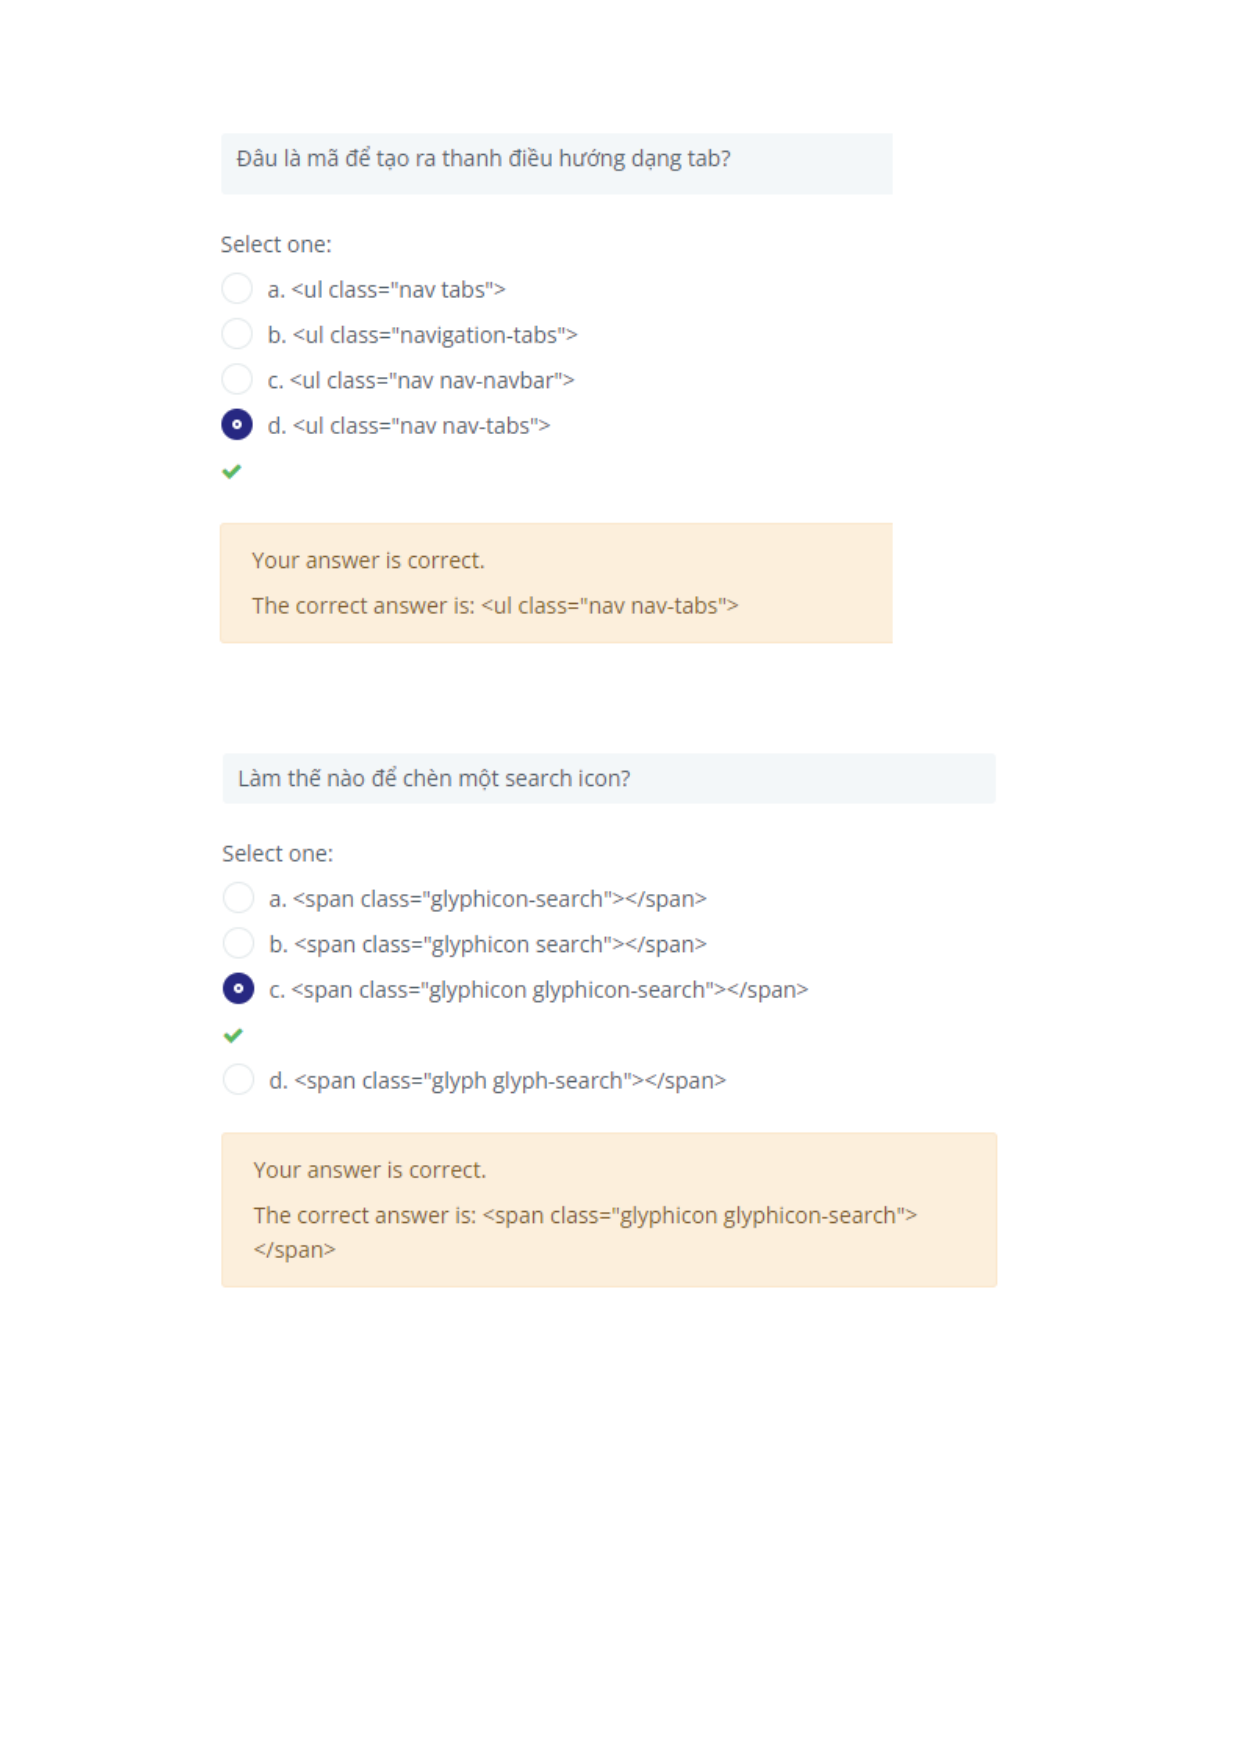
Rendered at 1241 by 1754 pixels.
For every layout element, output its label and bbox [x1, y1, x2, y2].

picture [206, 738, 1007, 1305]
picture [206, 118, 893, 653]
